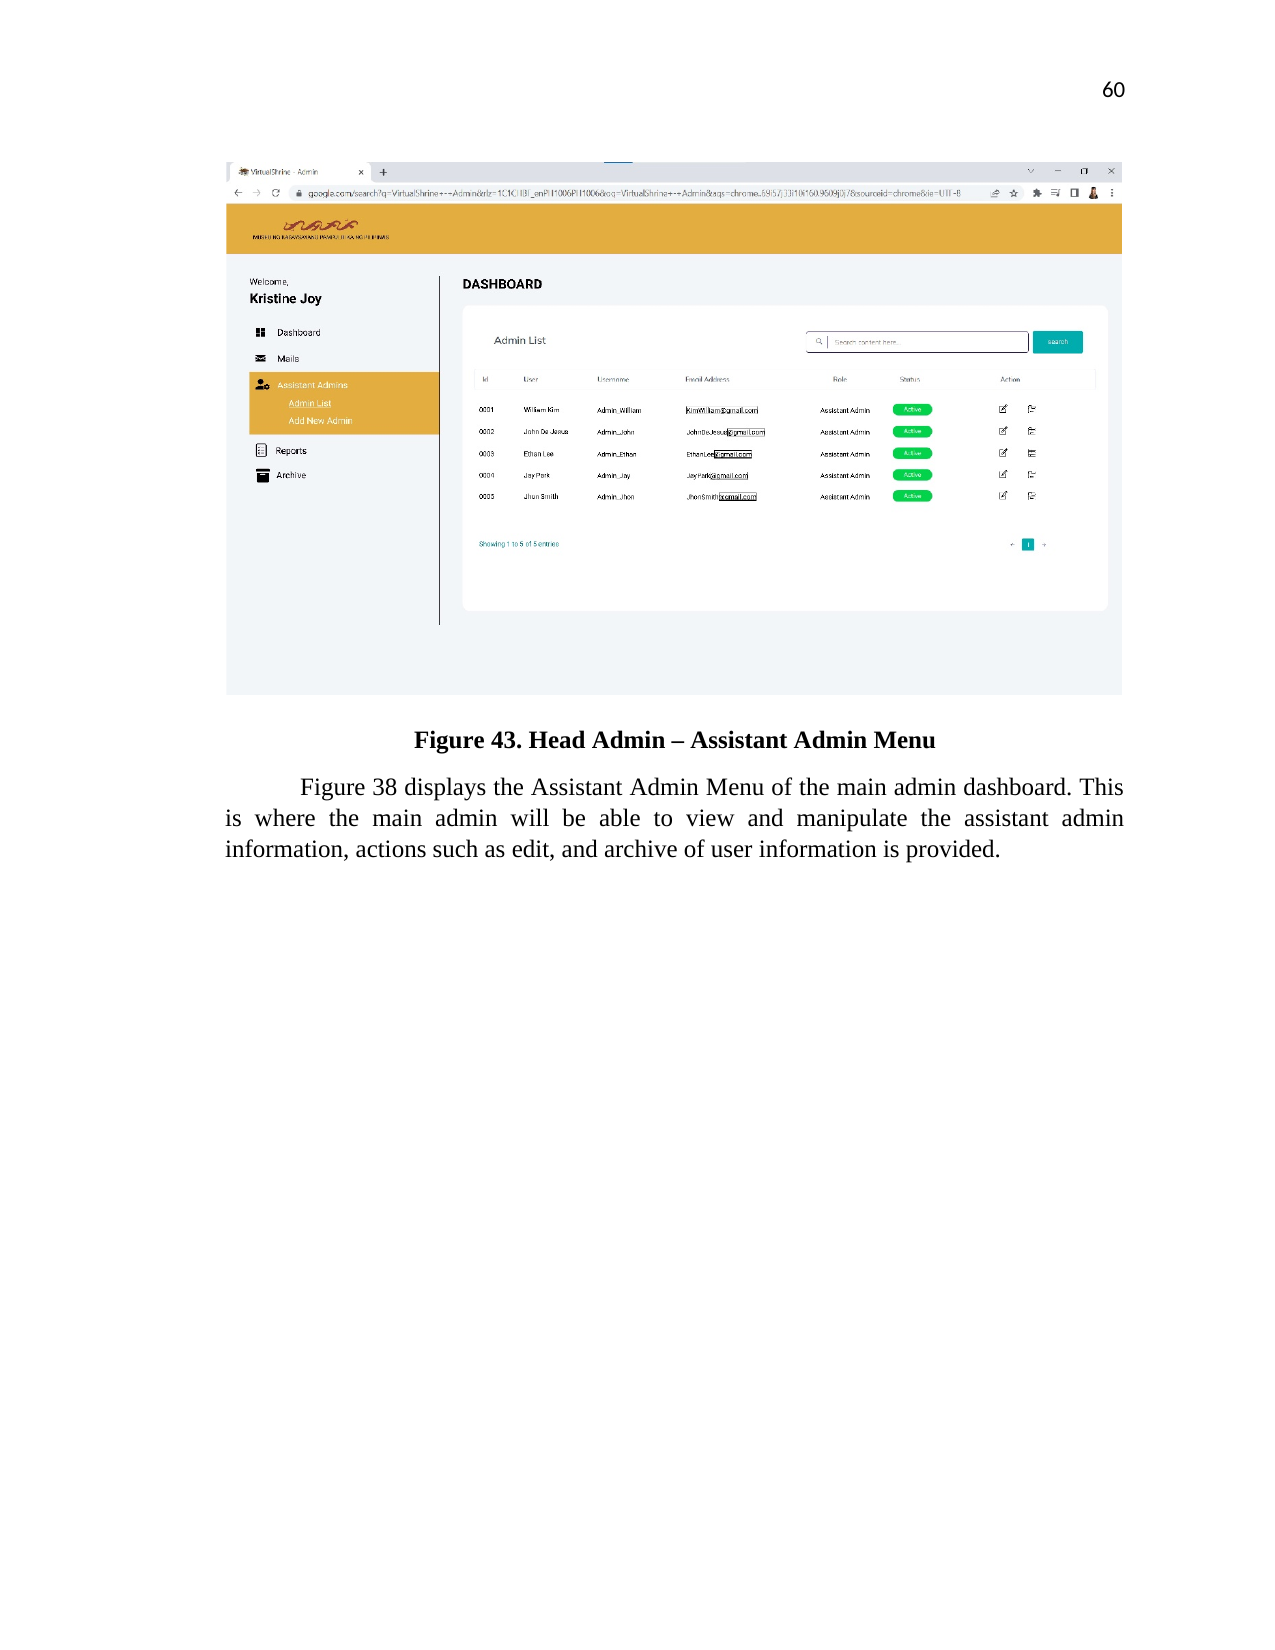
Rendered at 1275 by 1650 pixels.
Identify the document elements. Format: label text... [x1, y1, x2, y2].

picture [225, 162, 1122, 694]
text Figure 38 displays the Assistant Admin Menu of the main admin dashboard. This is where the main admin will be able to view and manipulate the assistant admin information, actions such as edit, and archive of user information is provided. [225, 772, 1125, 863]
